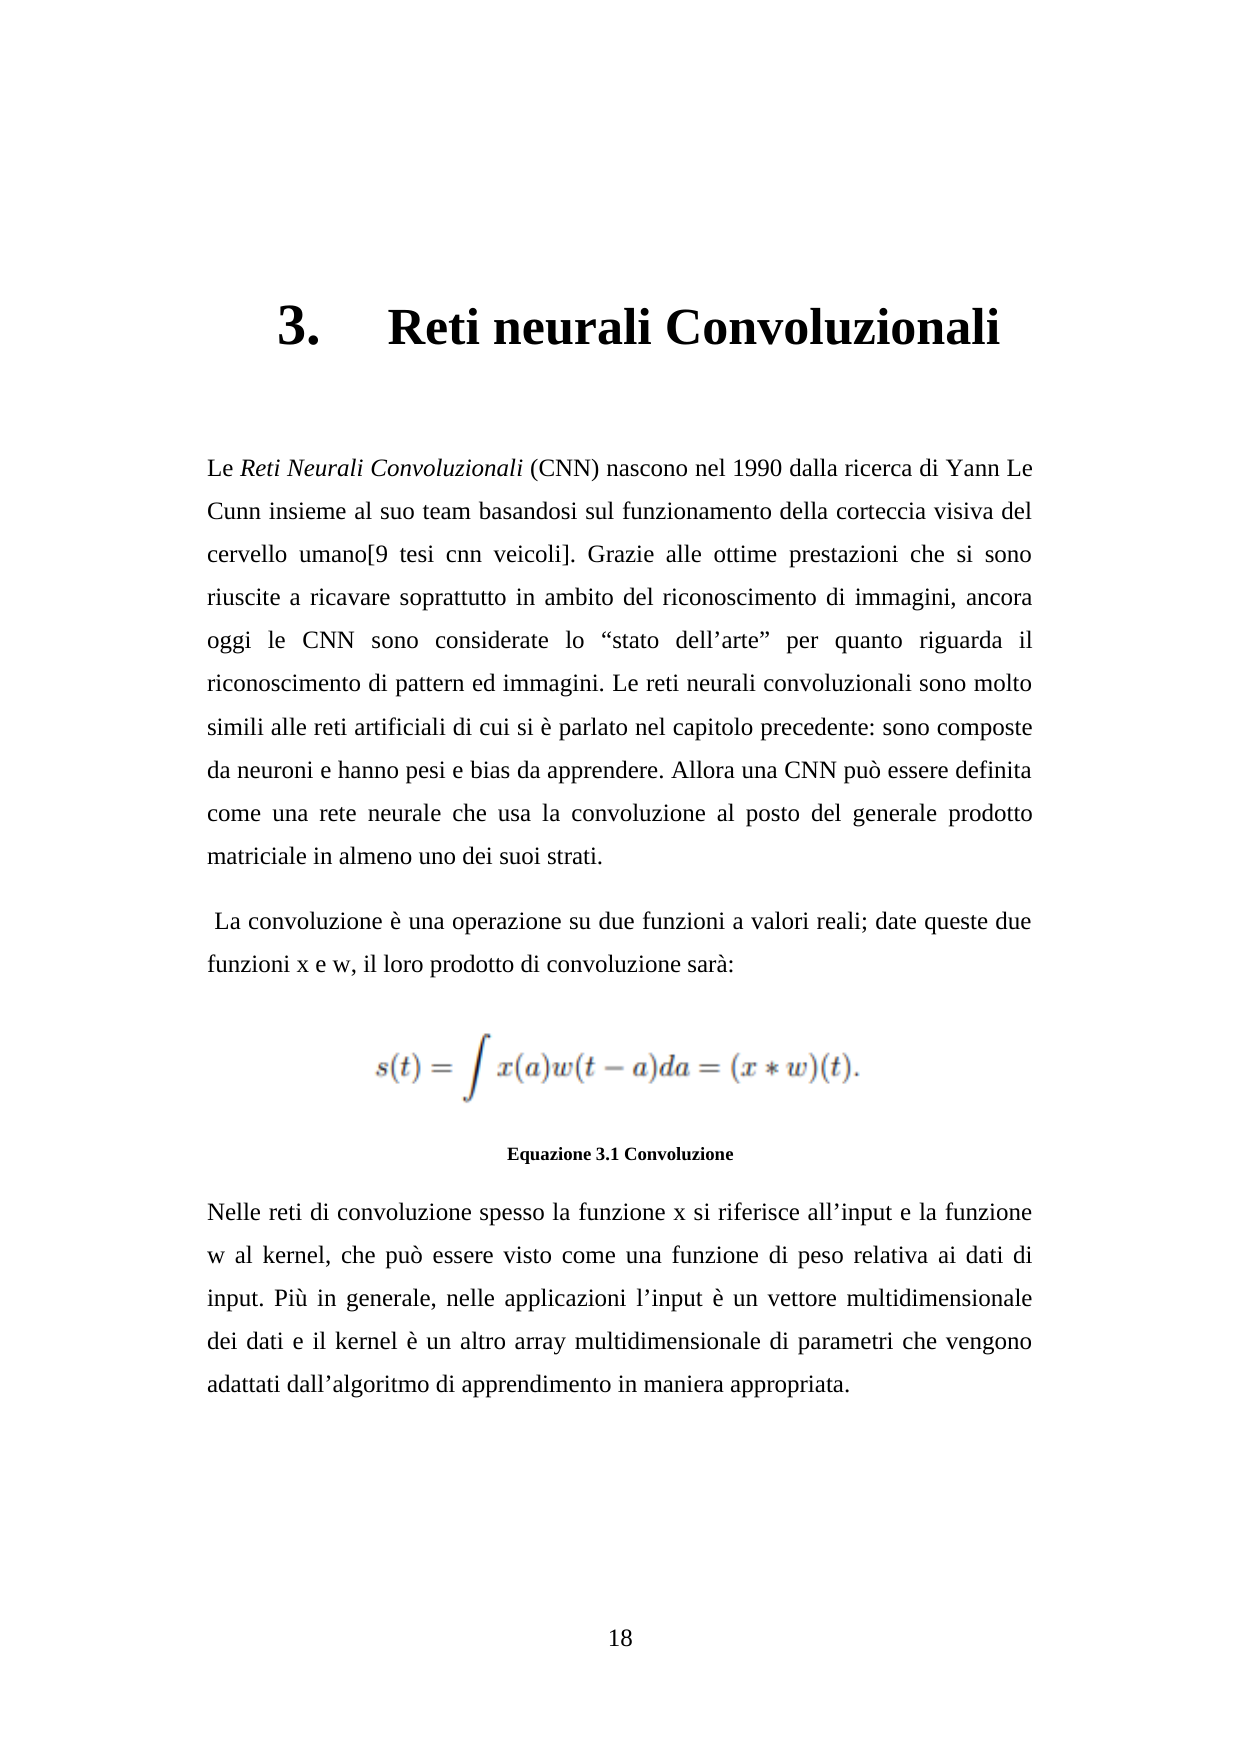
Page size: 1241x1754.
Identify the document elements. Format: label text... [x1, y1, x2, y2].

text Nelle reti di convoluzione spesso la funzione x si riferisce all’input e la funzione w al kernel, che può essere visto come una funzione di peso relativa ai dati di input. Più in generale, nelle applicazioni l’input è un vettore multidimensionale dei dati e il kernel è un altro array multidimensionale di parametri che vengono adattati dall’algoritmo di apprendimento in maniera appropriata. [207, 1197, 1033, 1398]
text Le Reti Neurali Convoluzionali (CNN) nascono nel 1990 dalla ricerca di Yann Le Cunn insieme al suo team basandosi sul funzionamento della corteccia visiva del cervello umano[9 tesi cnn veicoli]. Grazie alle ottime prestazioni che si sono riuscite a ricavare soprattutto in ambito del riconoscimento di immagini, ancora oggi le CNN sono considerate lo “stato dell’arte” per quanto riguarda il riconoscimento di pattern ed immagini. Le reti neurali convoluzionali sono molto simili alle reti artificiali di cui si è parlato nel capitolo precedente: sono composte da neuroni e hanno pesi e bias da apprendere. Allora una CNN può essere definita come una rete neurale che usa la convoluzione al posto del generale prodotto matriciale in almeno uno dei suoi strati. [207, 453, 1033, 870]
picture [366, 1014, 875, 1107]
text La convoluzione è una operazione su due funzioni a valori reali; date queste due funzioni x e w, il loro prodotto di convoluzione sarà: [207, 906, 1033, 978]
subtitle Reti neurali Convoluzionali [244, 290, 1033, 357]
text Equazione 3.1 Convoluzione [207, 1142, 1033, 1164]
